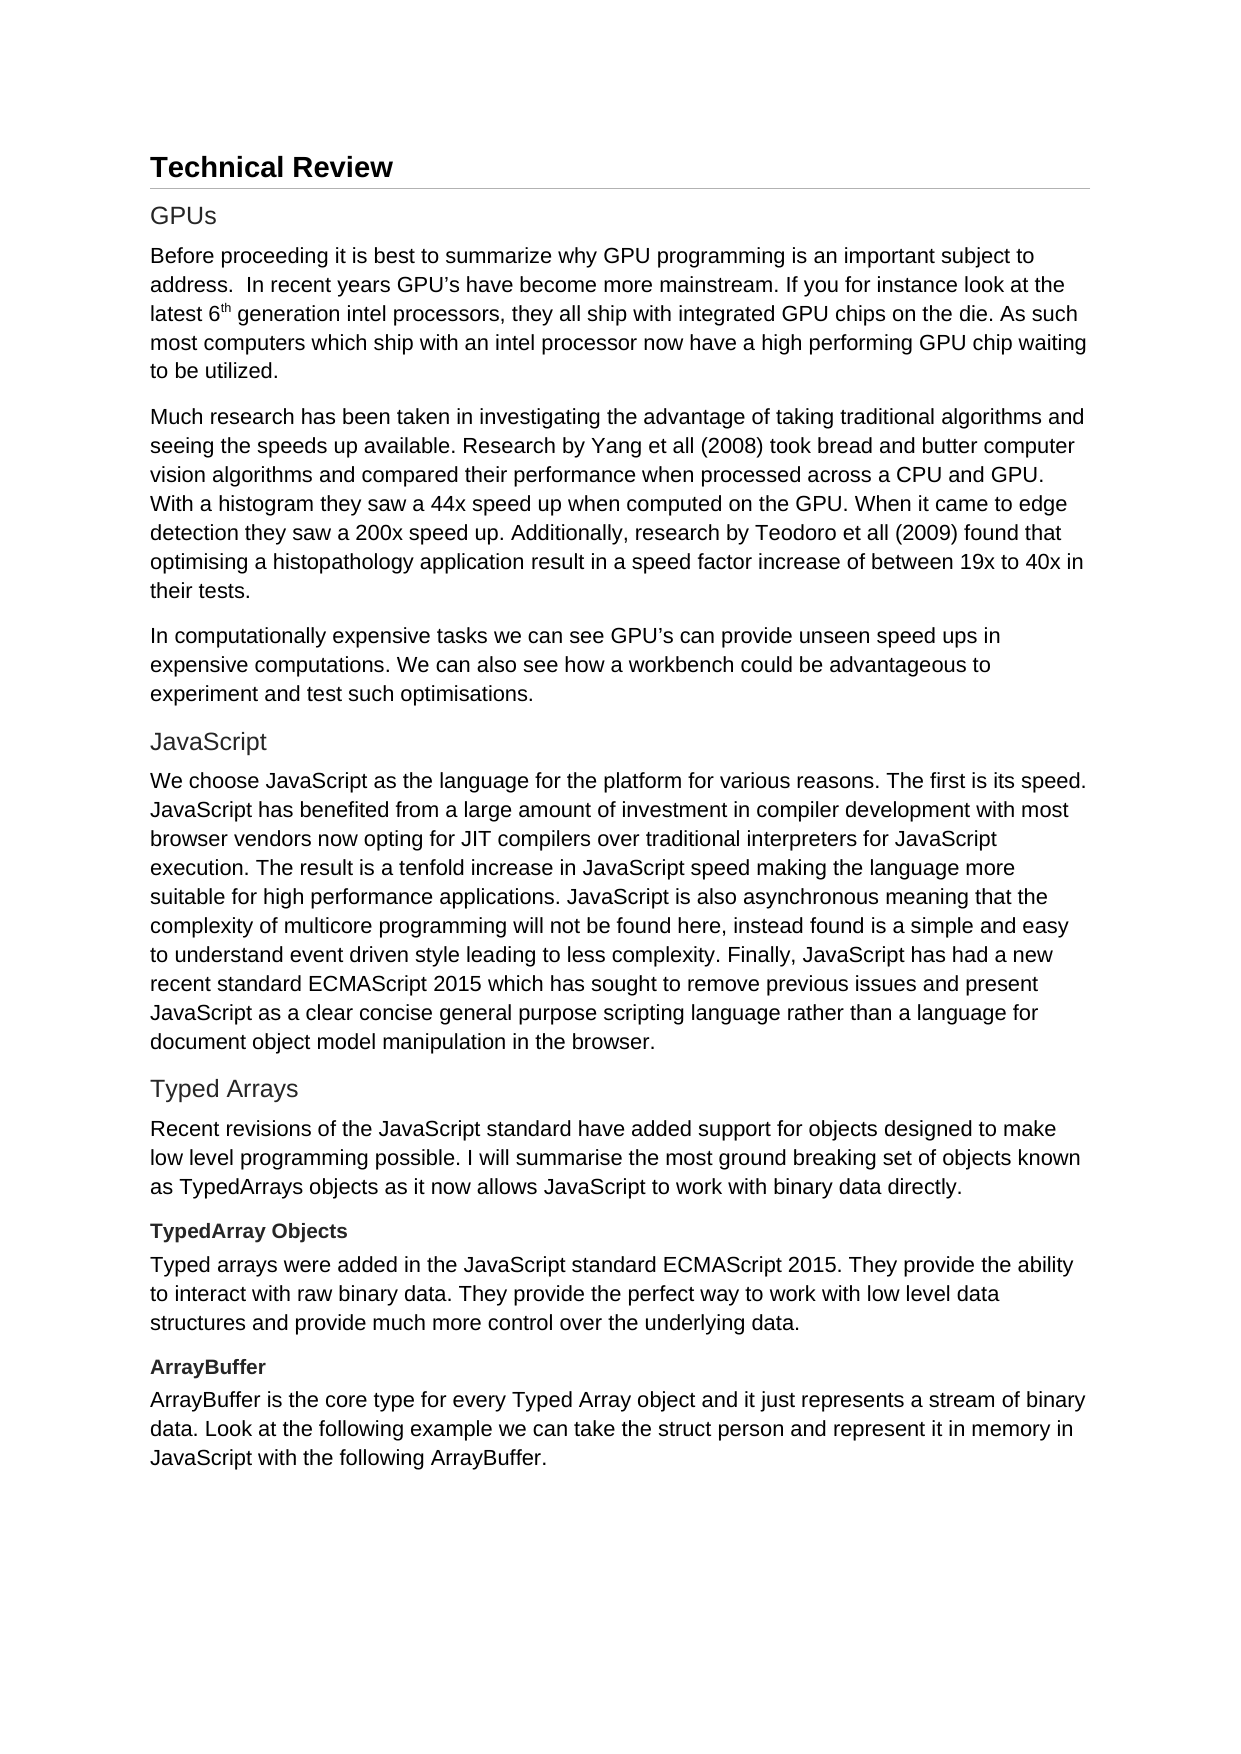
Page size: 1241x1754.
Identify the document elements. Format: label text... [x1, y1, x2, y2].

subtitle JavaScript [150, 727, 1090, 756]
text Recent revisions of the JavaScript standard have added support for objects designed to make low level programming possible. I will summarise the most ground breaking set of objects known as TypedArrays objects as it now allows JavaScript to work with binary data directly. [150, 1116, 1090, 1199]
subtitle GPUs [150, 201, 1090, 230]
text In computationally expensive tasks we can see GPU’s can provide unseen speed ups in expensive computations. We can also see how a workbench could be advantageous to experiment and test such optimisations. [150, 623, 1090, 706]
subtitle Typed Arrays [150, 1074, 1090, 1103]
subtitle Technical Review [150, 150, 1090, 188]
text Before proceeding it is best to summarize why GPU programming is an important subject to address. In recent years GPU’s have become more mainstream. If you for instance look at the latest 6th generation intel processors, they all ship with integrated GPU chips on the die. As such most computers which ship with an intel processor now have a high performing GPU chip waiting to be utilized. [150, 242, 1090, 383]
text We choose JavaScript as the language for the platform for various reasons. The first is its speed. JavaScript has benefited from a large amount of investment in compiler development with most browser vendors now opting for JIT compilers over traditional interpreters for JavaScript execution. The result is a tenfold increase in JavaScript speed making the language more suitable for high performance applications. JavaScript is also asynchronous meaning that the complexity of multicore programming will not be found here, instead found is a simple and easy to understand event driven style leading to less complexity. Finally, JavaScript has had a new recent standard ECMAScript 2015 which has sought to remove previous issues and present JavaScript as a clear concise general purpose scripting language rather than a language for document object model manipulation in the browser. [150, 768, 1090, 1054]
text Typed arrays were added in the JavaScript standard ECMAScript 2015. They provide the ability to interact with raw binary data. They provide the perfect way to work with low level data structures and provide much more control over the underlying data. [150, 1251, 1090, 1334]
text ArrayBuffer is the core type for every Typed Array object and it just represents a stream of binary data. Look at the following example we can take the struct person and represent it in memory in JavaScript with the following ArrayBuffer. [150, 1387, 1090, 1470]
text Much research has been taken in investigating the advantage of taking traditional algorithms and seeing the speeds up available. Research by Yang et all (2008) took bread and butter computer vision algorithms and compared their performance when processed across a CPU and GPU. With a histogram they saw a 44x speed up when computed on the GPU. When it came to edge detection they saw a 200x speed up. Additionally, research by Teodoro et all (2009) found that optimising a histopathology application result in a speed factor increase of between 19x to 40x in their tests. [150, 404, 1090, 603]
subtitle TypedArray Objects [150, 1219, 1090, 1243]
subtitle ArrayBuffer [150, 1355, 1090, 1379]
